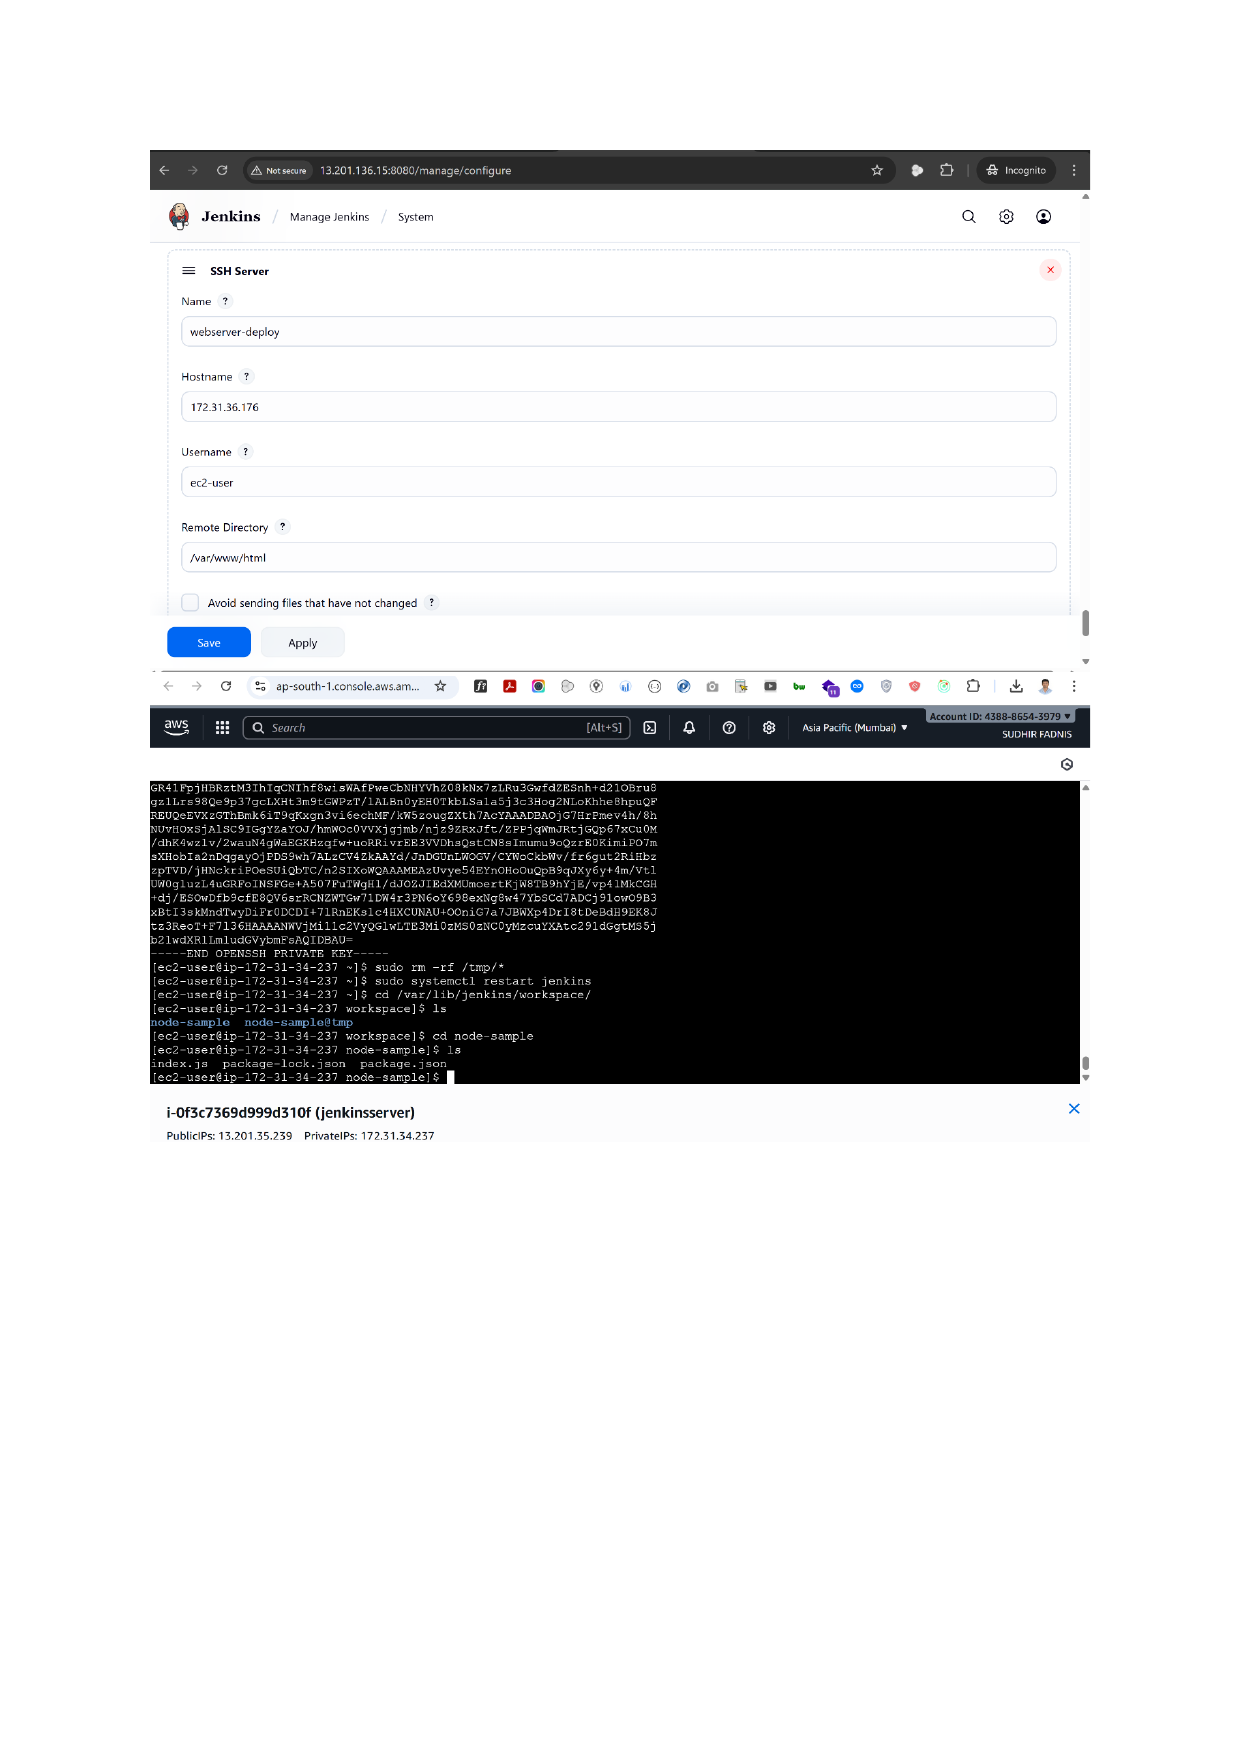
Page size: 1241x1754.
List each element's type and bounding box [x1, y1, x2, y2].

picture [150, 150, 1091, 672]
picture [150, 676, 1091, 1142]
